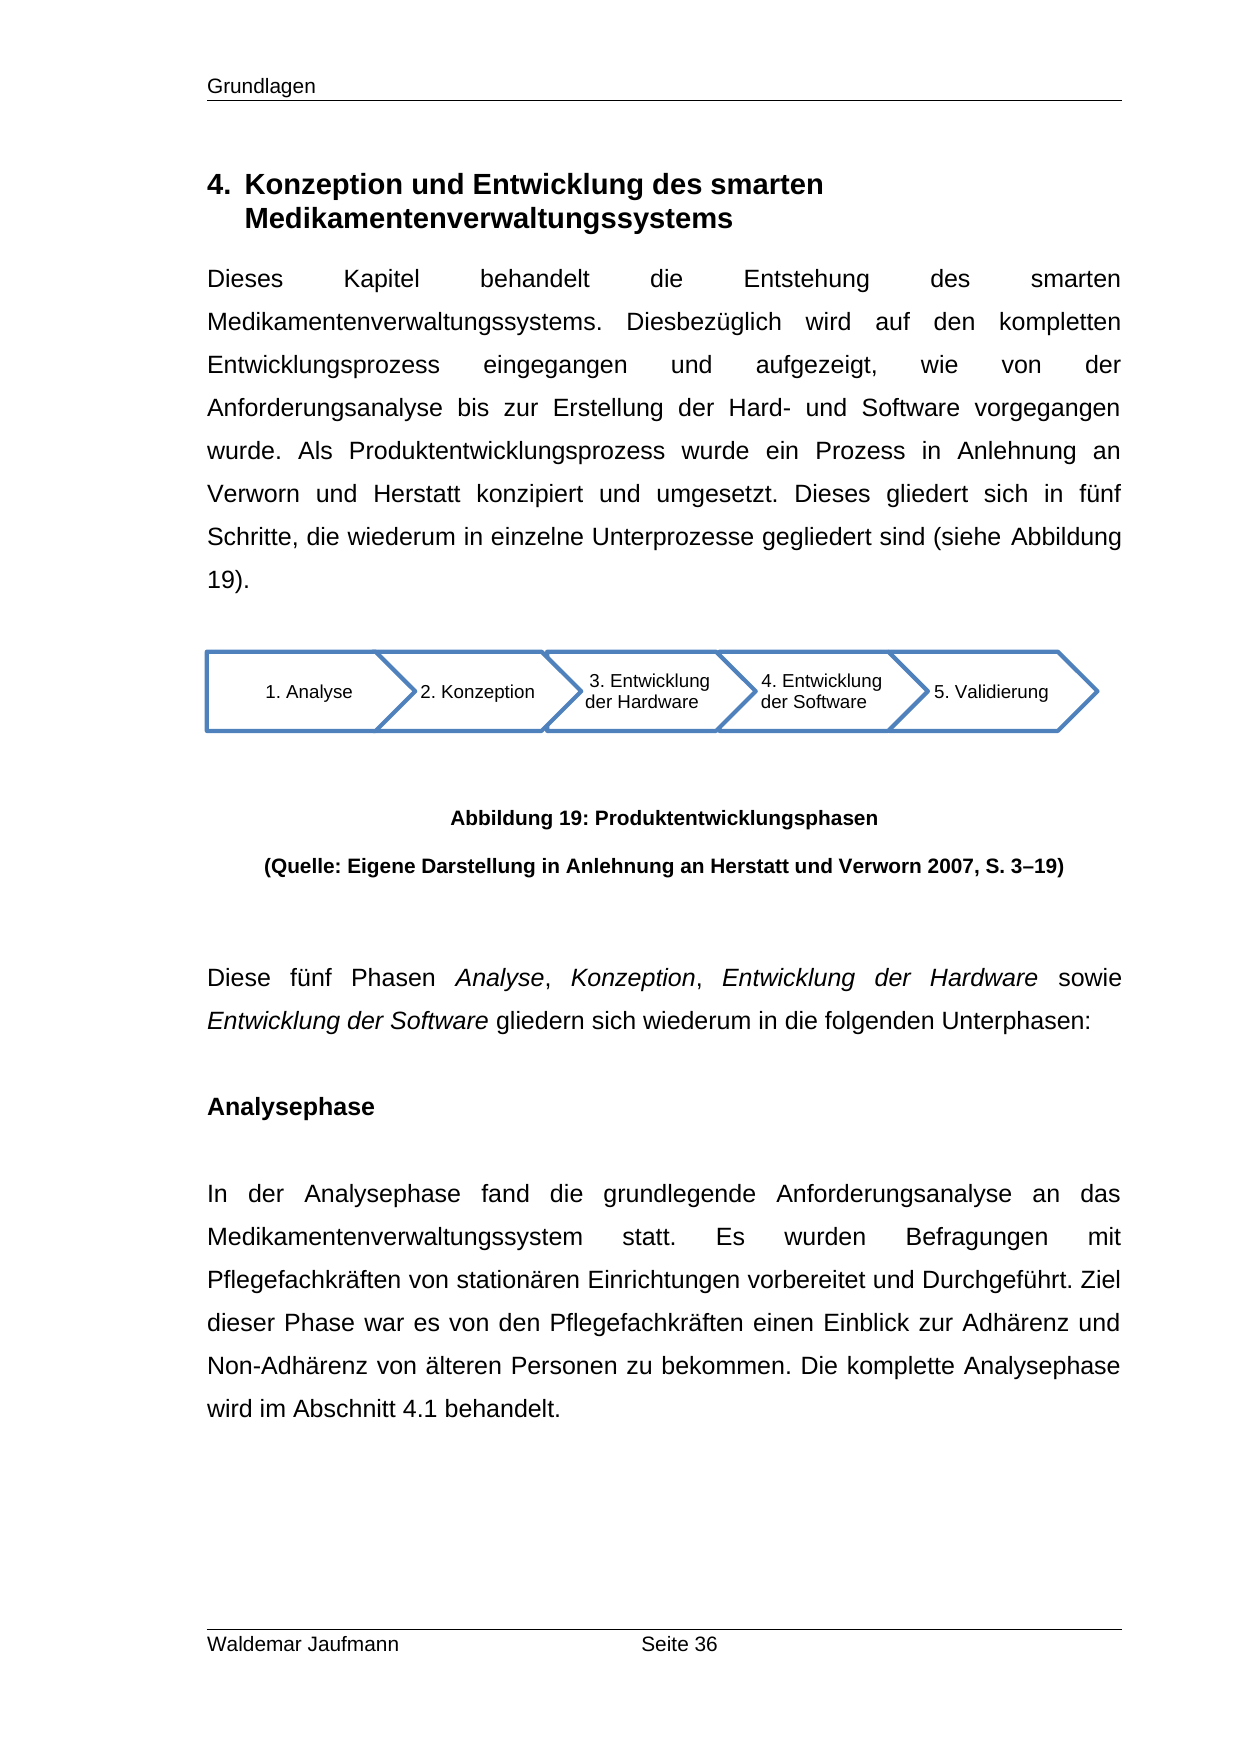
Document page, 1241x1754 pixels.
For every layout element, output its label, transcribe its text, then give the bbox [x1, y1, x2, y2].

text Dieses Kapitel behandelt die Entstehung des smarten Medikamentenverwaltungssystems. Diesbezüglich wird auf den kompletten Entwicklungsprozess eingegangen und aufgezeigt, wie von der Anforderungsanalyse bis zur Erstellung der Hard- und Software vorgegangen wurde. Als Produktentwicklungsprozess wurde ein Prozess in Anlehnung an Verworn und Herstatt konzipiert und umgesetzt. Dieses gliedert sich in fünf Schritte, die wiederum in einzelne Unterprozesse gegliedert sind (siehe Abbildung 19). [207, 263, 1122, 594]
text In der Analysephase fand die grundlegende Anforderungsanalyse an das Medikamentenverwaltungssystem statt. Es wurden Befragungen mit Pflegefachkräften von stationären Einrichtungen vorbereitet und Durchgeführt. Ziel dieser Phase war es von den Pflegefachkräften einen Einblick zur Adhärenz und Non-Adhärenz von älteren Personen zu bekommen. Die komplette Analysephase wird im Abschnitt 4.1 behandelt. [207, 1179, 1122, 1423]
text Diese fünf Phasen Analyse, Konzeption, Entwicklung der Hardware sowie Entwicklung der Software gliedern sich wiederum in die folgenden Unterphasen: [207, 963, 1122, 1035]
subtitle Konzeption und Entwicklung des smarten Medikamentenverwaltungssystems [207, 168, 1122, 235]
text Analysephase [207, 1092, 1122, 1121]
